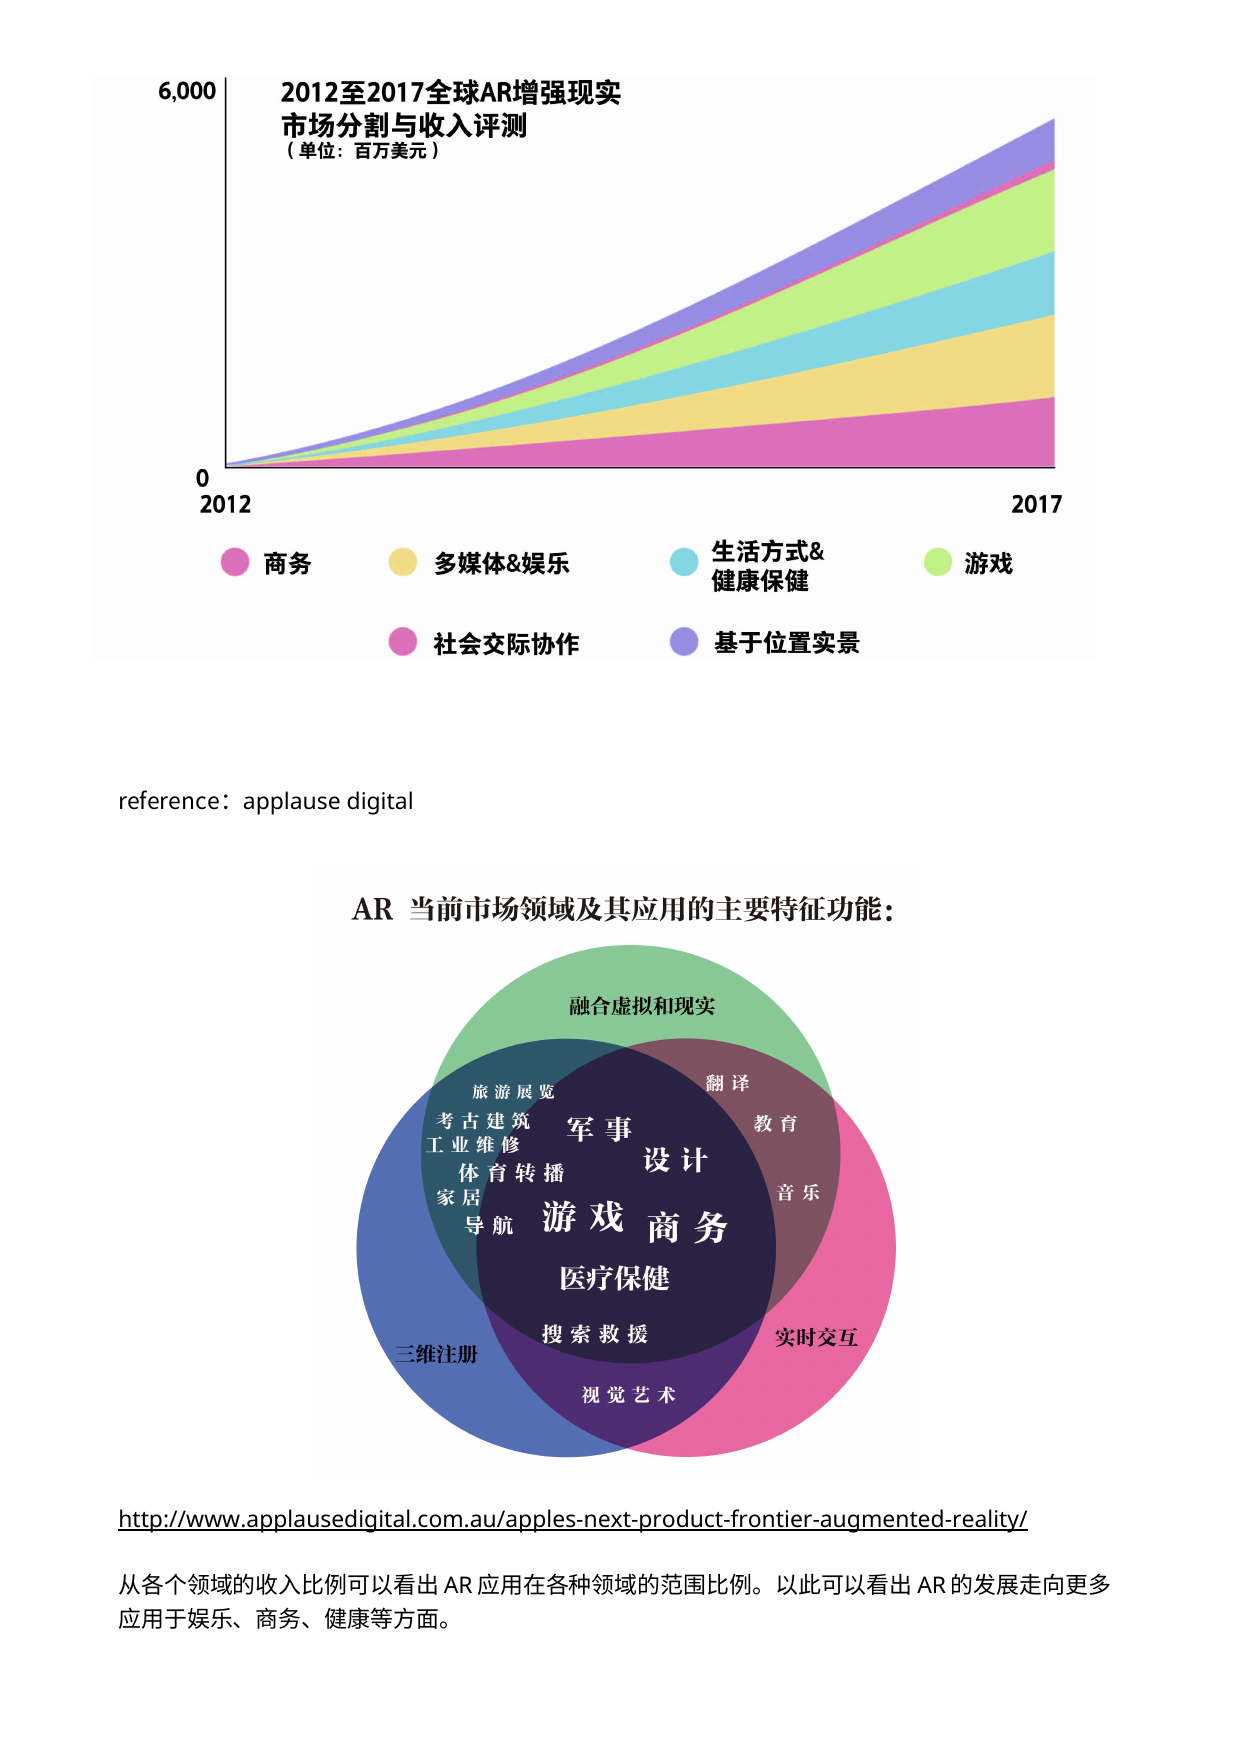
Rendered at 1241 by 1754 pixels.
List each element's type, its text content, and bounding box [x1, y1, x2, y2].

text 从各个领域的收入比例可以看出AR应用在各种领域的范围比例。以此可以看出AR的发展走向更多应用于娱乐、商务、健康等方面。 [118, 1567, 1122, 1634]
picture [316, 866, 922, 1478]
text reference：applause digital [118, 782, 1122, 816]
picture [91, 77, 1096, 658]
